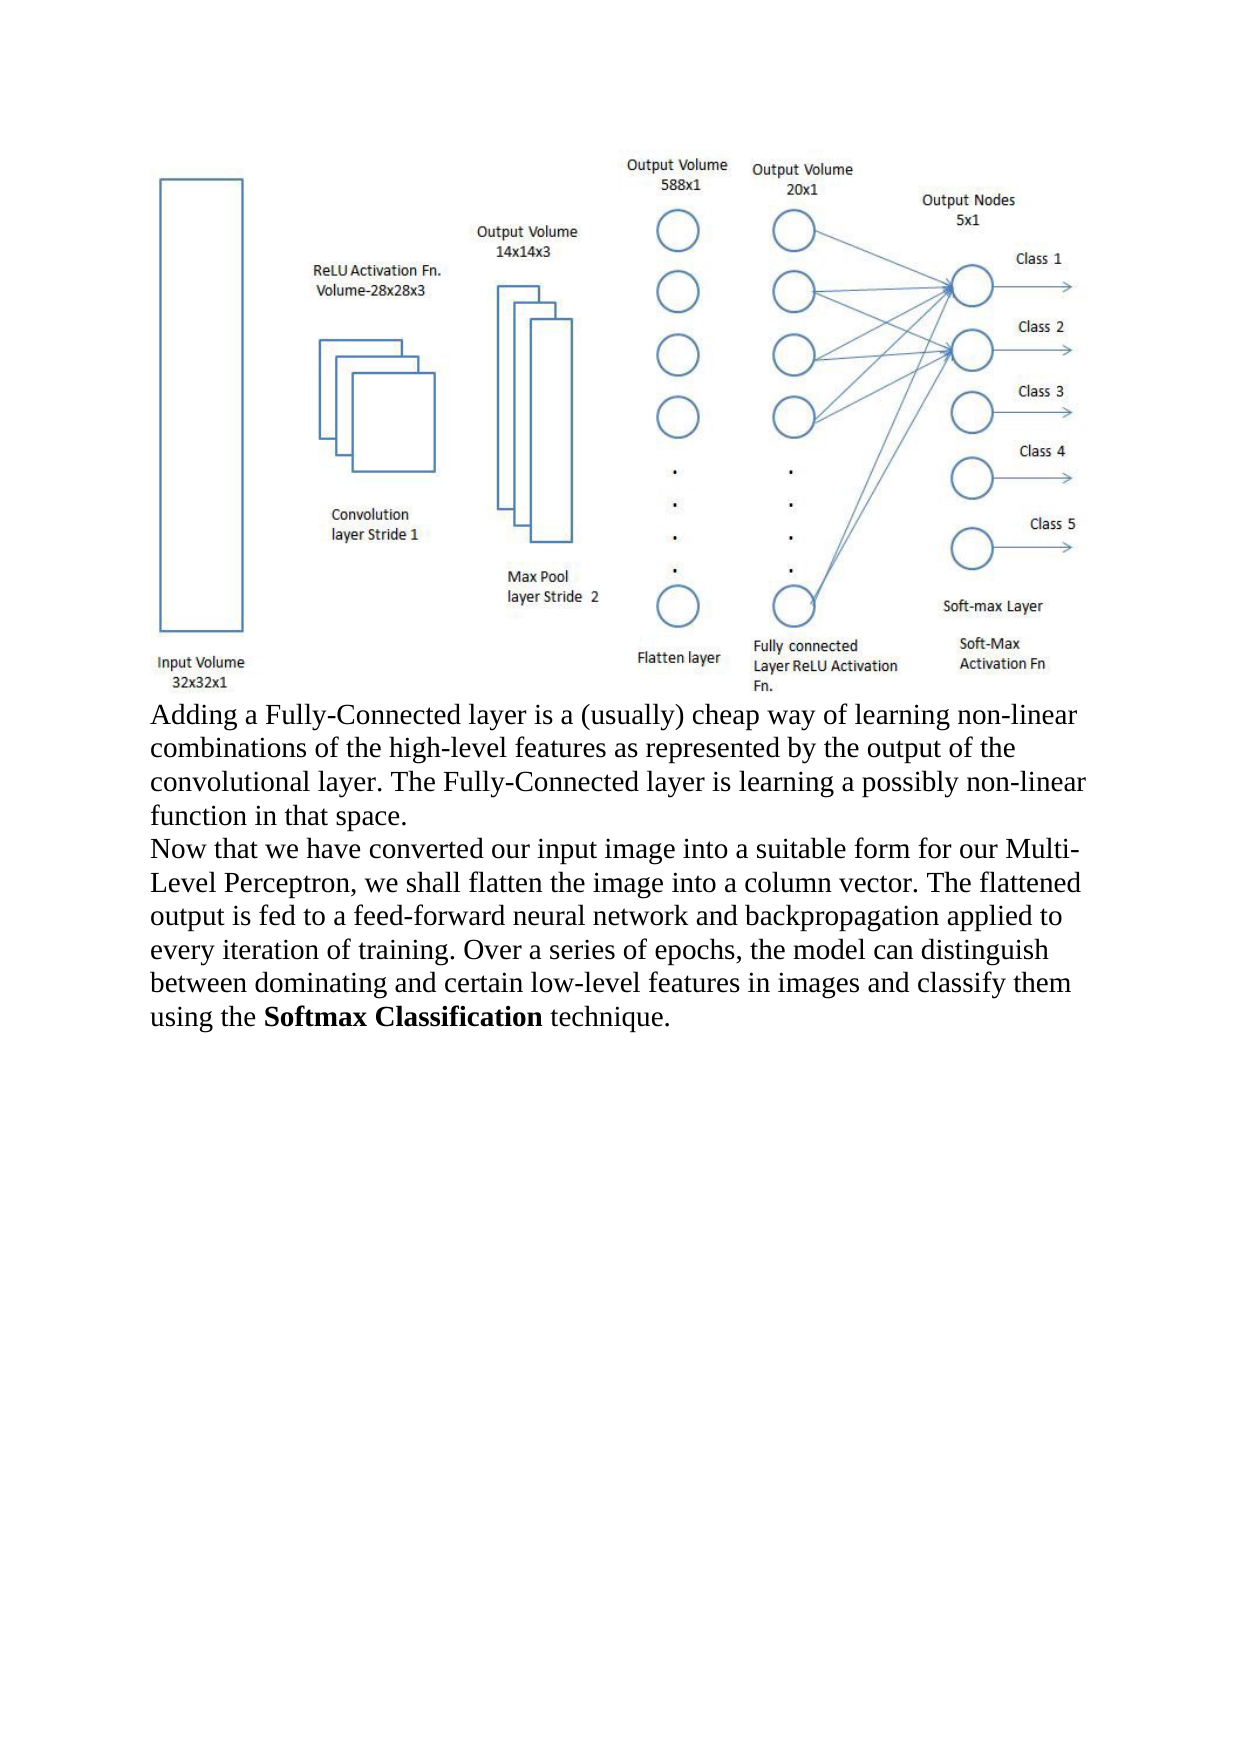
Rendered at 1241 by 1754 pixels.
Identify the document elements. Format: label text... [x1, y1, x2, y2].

text Now that we have converted our input image into a suitable form for our Multi-Level Perceptron, we shall flatten the image into a column vector. The flattened output is fed to a feed-forward neural network and backpropagation applied to every iteration of training. Over a series of epochs, the model can distinguish between dominating and certain low-level features in images and classify them using the Softmax Classification technique. [150, 831, 1090, 1032]
text Adding a Fully-Connected layer is a (usually) cheap way of learning non-linear combinations of the high-level features as represented by the output of the convolutional layer. The Fully-Connected layer is learning a possibly non-linear function in that space. [150, 697, 1090, 831]
picture [150, 150, 1090, 697]
